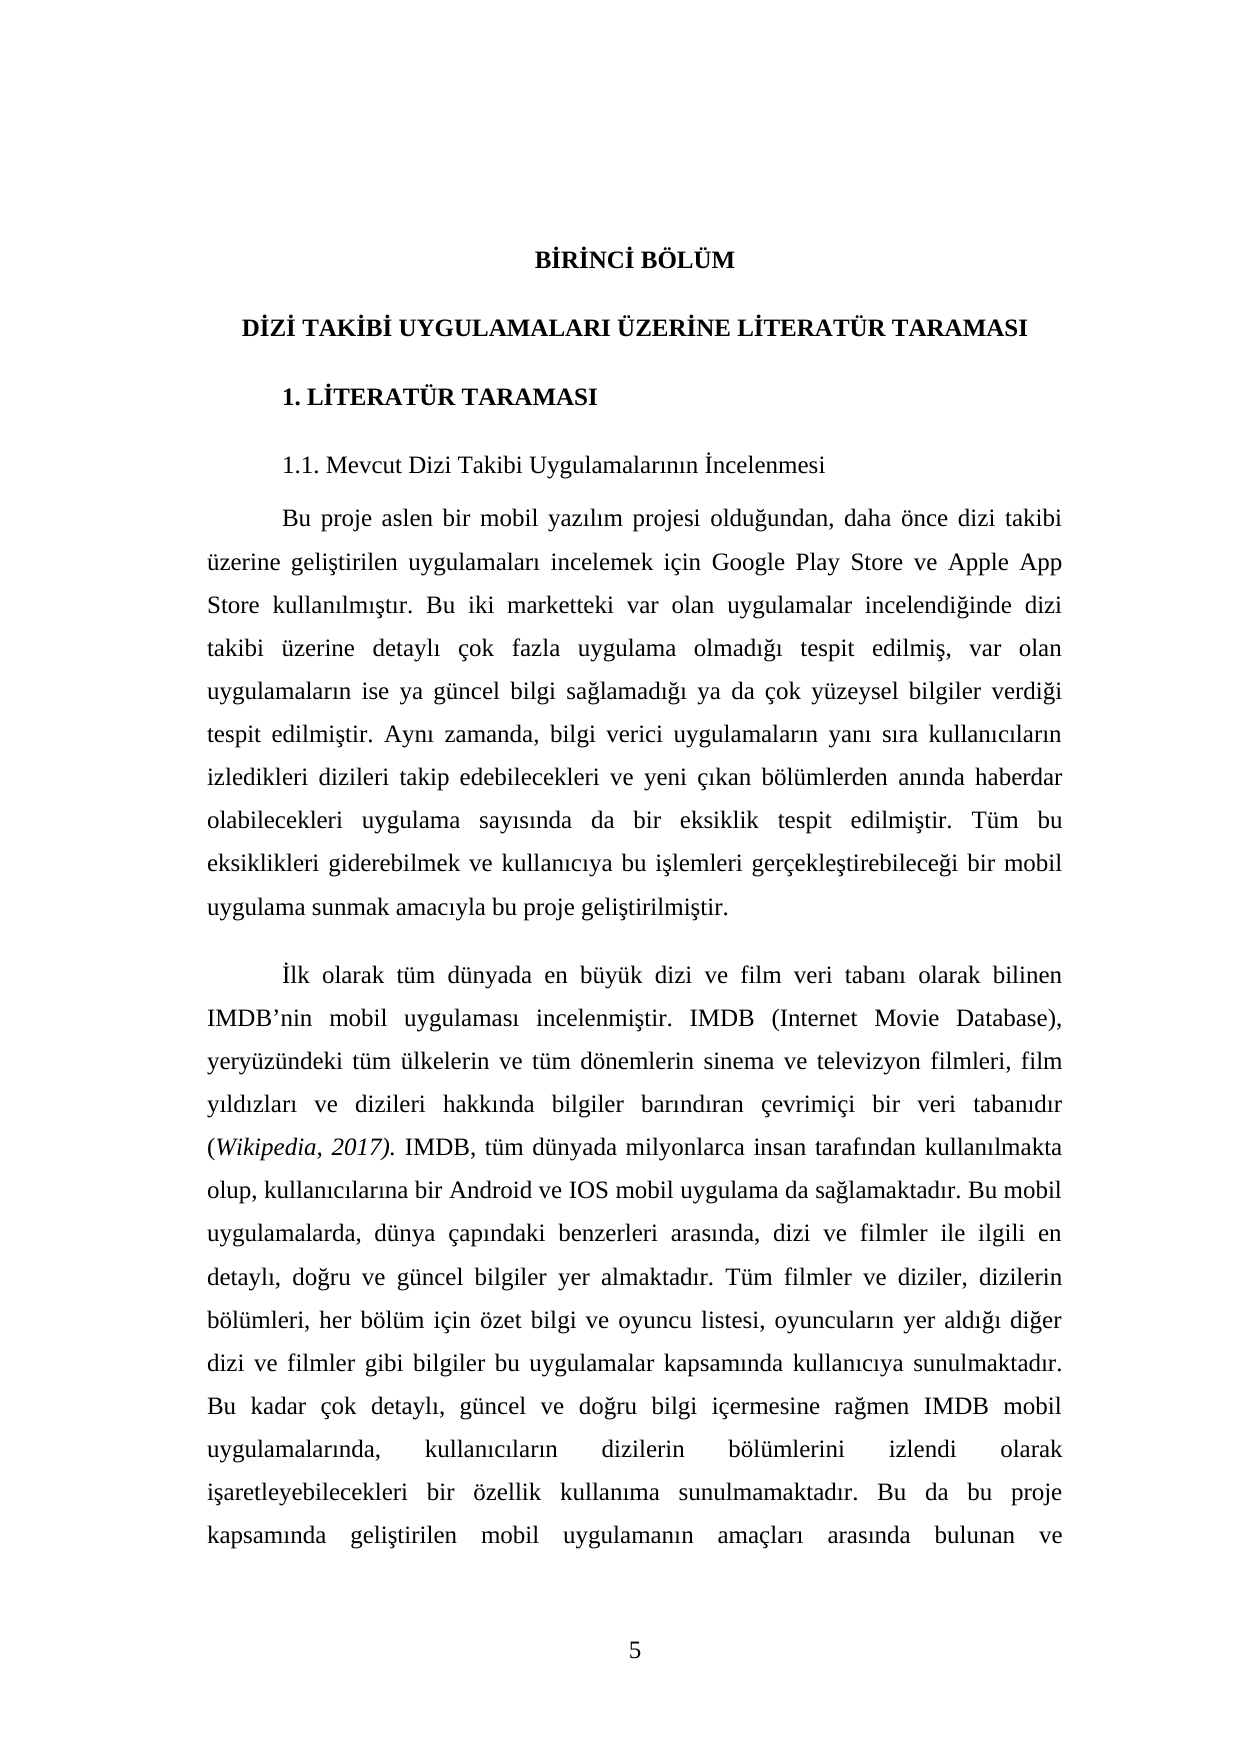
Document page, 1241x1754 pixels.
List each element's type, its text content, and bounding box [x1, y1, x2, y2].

text 1.1. Mevcut Dizi Takibi Uygulamalarının İncelenmesi [207, 450, 1063, 478]
text 1. LİTERATÜR TARAMASI [207, 382, 1063, 410]
text BİRİNCİ BÖLÜM [207, 245, 1063, 274]
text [207, 960, 1063, 1549]
text DİZİ TAKİBİ UYGULAMALARI ÜZERİNE LİTERATÜR TARAMASI [207, 313, 1063, 342]
text Bu proje aslen bir mobil yazılım projesi olduğundan, daha önce dizi takibi üzerine geliştirilen uygulamaları incelemek için Google Play Store ve Apple App Store kullanılmıştır. Bu iki marketteki var olan uygulamalar incelendiğinde dizi takibi üzerine detaylı çok fazla uygulama olmadığı tespit edilmiş, var olan uygulamaların ise ya güncel bilgi sağlamadığı ya da çok yüzeysel bilgiler verdiği tespit edilmiştir. Aynı zamanda, bilgi verici uygulamaların yanı sıra kullanıcıların izledikleri dizileri takip edebilecekleri ve yeni çıkan bölümlerden anında haberdar olabilecekleri uygulama sayısında da bir eksiklik tespit edilmiştir. Tüm bu eksiklikleri giderebilmek ve kullanıcıya bu işlemleri gerçekleştirebileceği bir mobil uygulama sunmak amacıyla bu proje geliştirilmiştir. [207, 503, 1063, 920]
